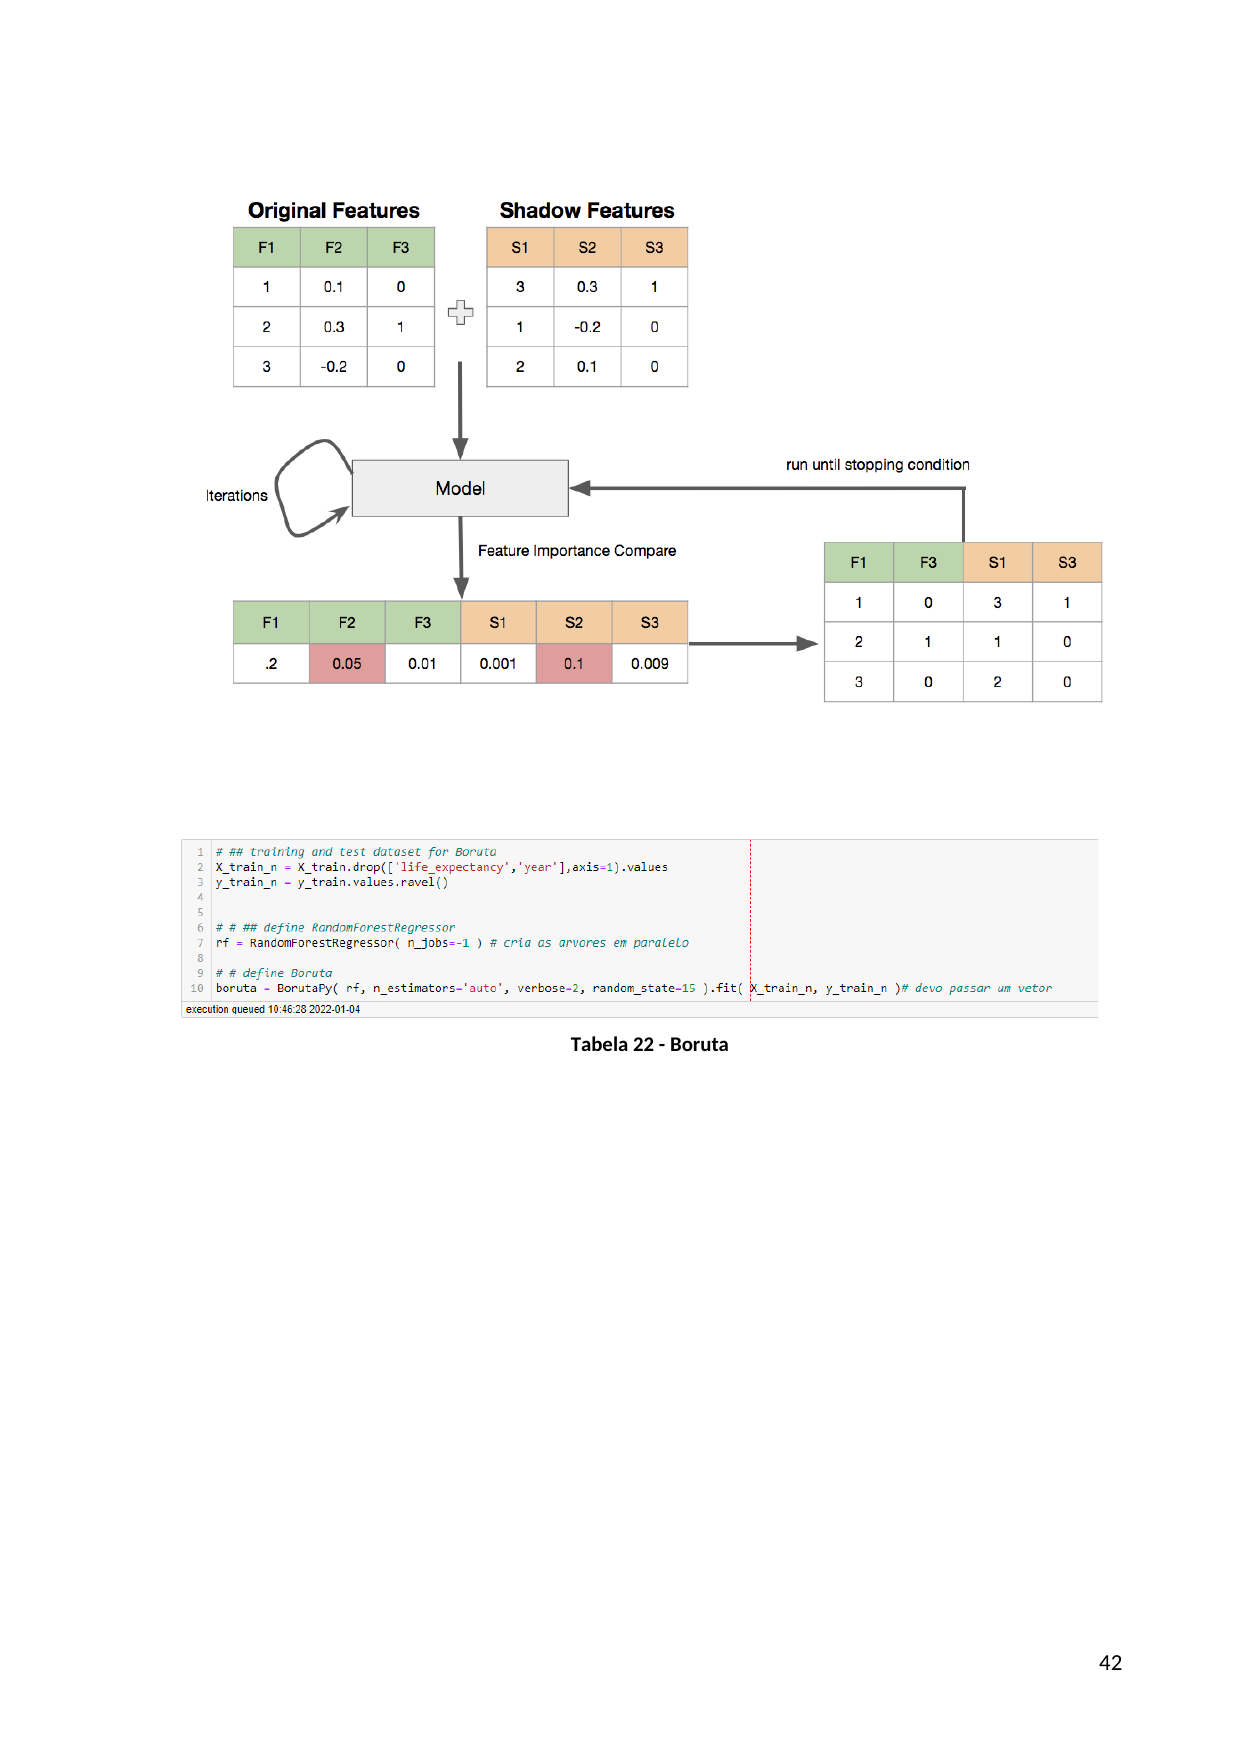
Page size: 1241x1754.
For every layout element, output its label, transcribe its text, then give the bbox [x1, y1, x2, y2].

picture [177, 828, 1099, 1018]
picture [177, 177, 1122, 723]
